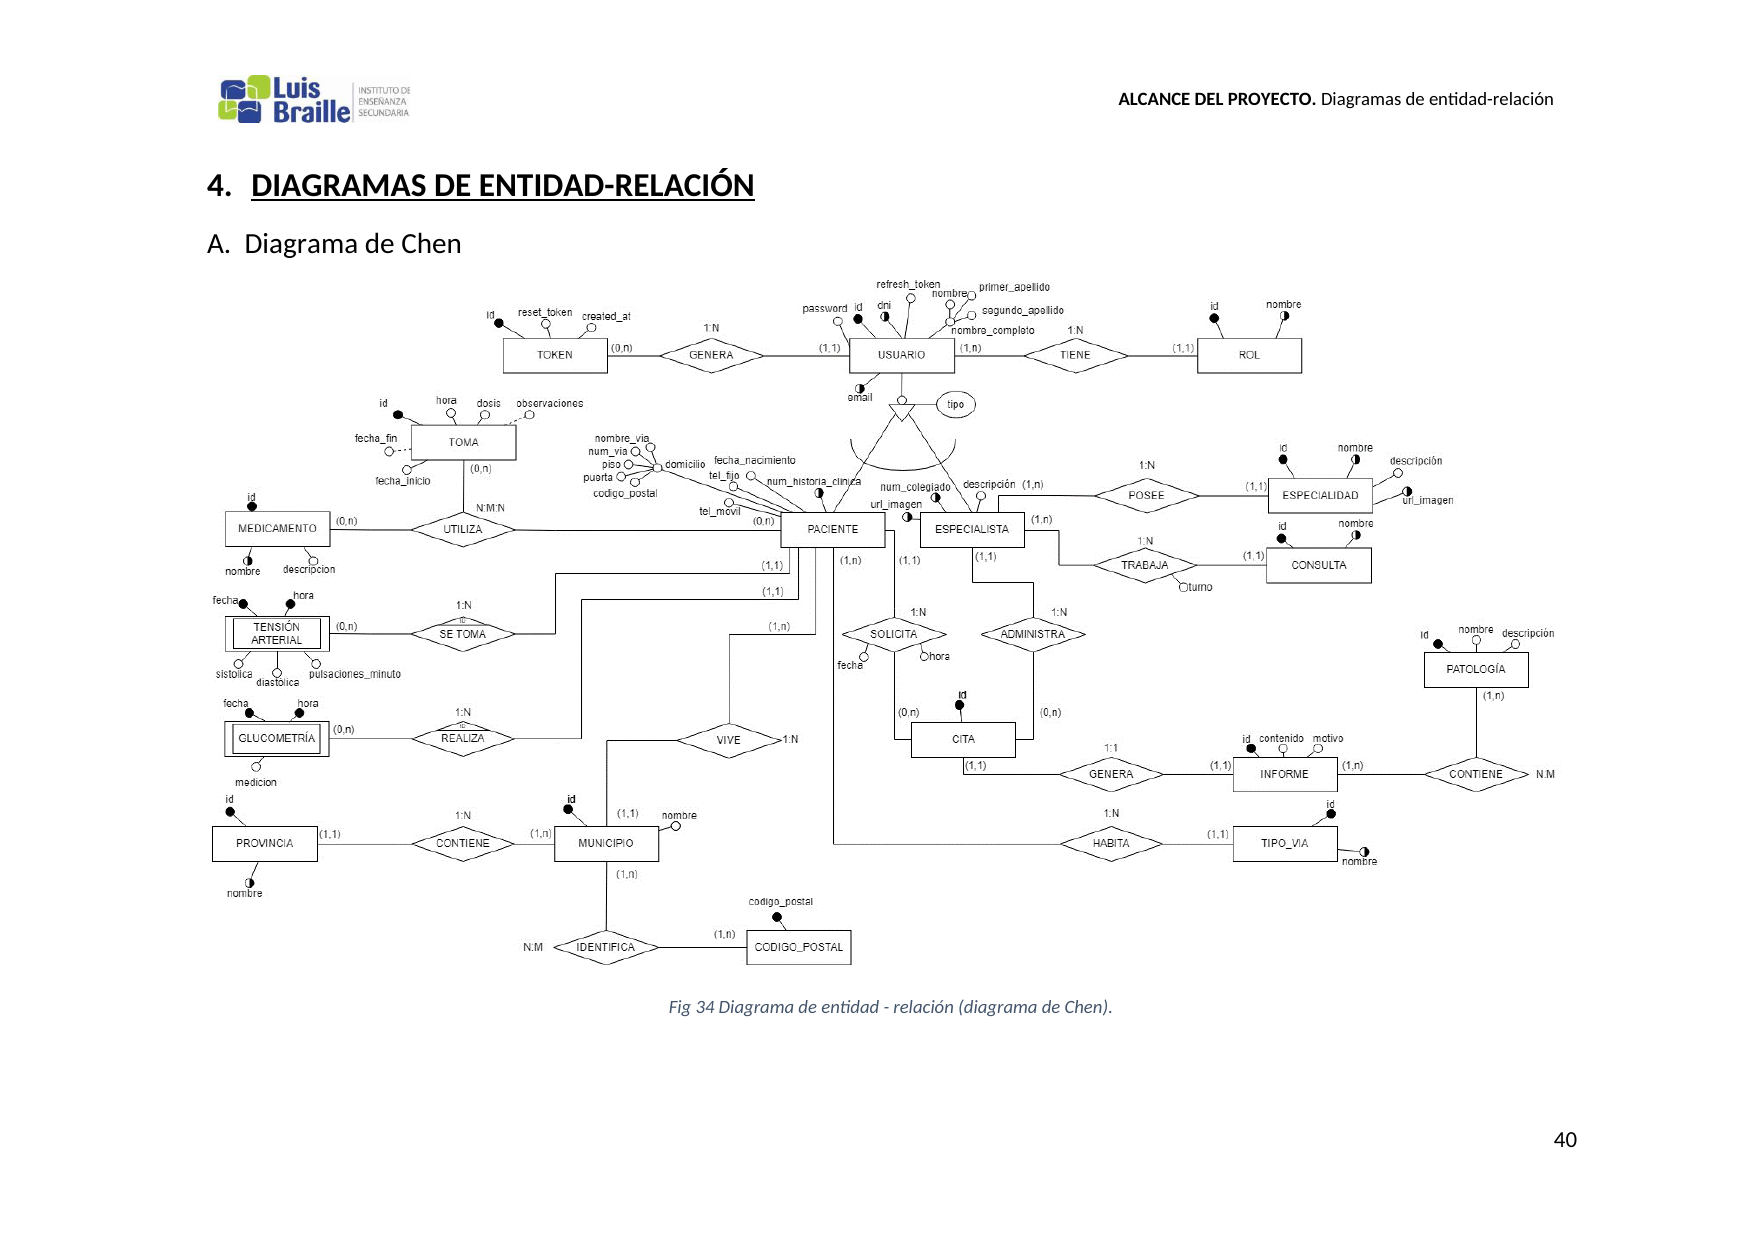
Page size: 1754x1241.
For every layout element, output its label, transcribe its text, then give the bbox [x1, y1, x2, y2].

text Fig 34 Diagrama de entidad - relación (diagrama de Chen). [207, 995, 1577, 1018]
list Diagrama de Chen [207, 225, 1577, 261]
subtitle DIAGRAMAS DE ENTIDAD-RELACIÓN [207, 164, 1577, 204]
picture [212, 278, 1572, 965]
